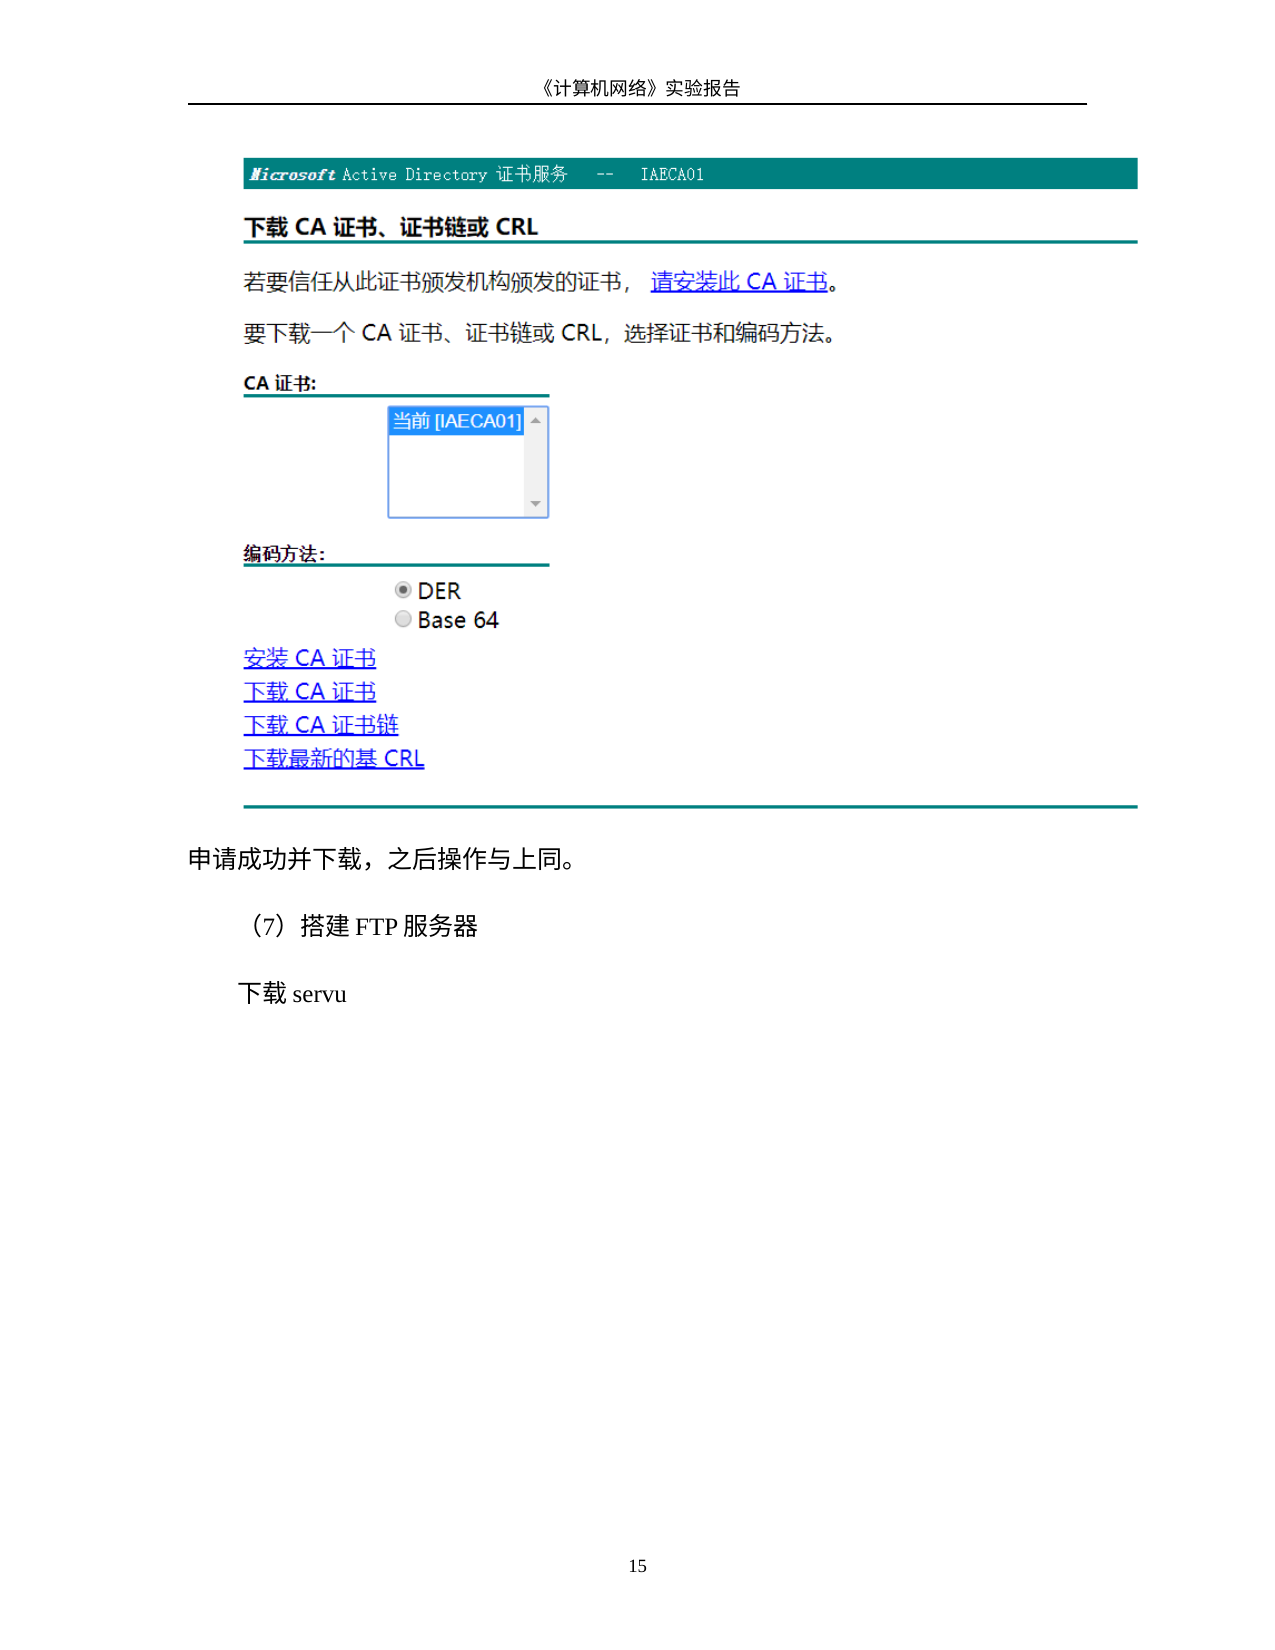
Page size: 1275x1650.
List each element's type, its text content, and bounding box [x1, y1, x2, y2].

list （7）搭建FTP服务器 [187, 906, 1087, 942]
picture [237, 150, 1138, 822]
list 下载servu [187, 973, 1087, 1009]
